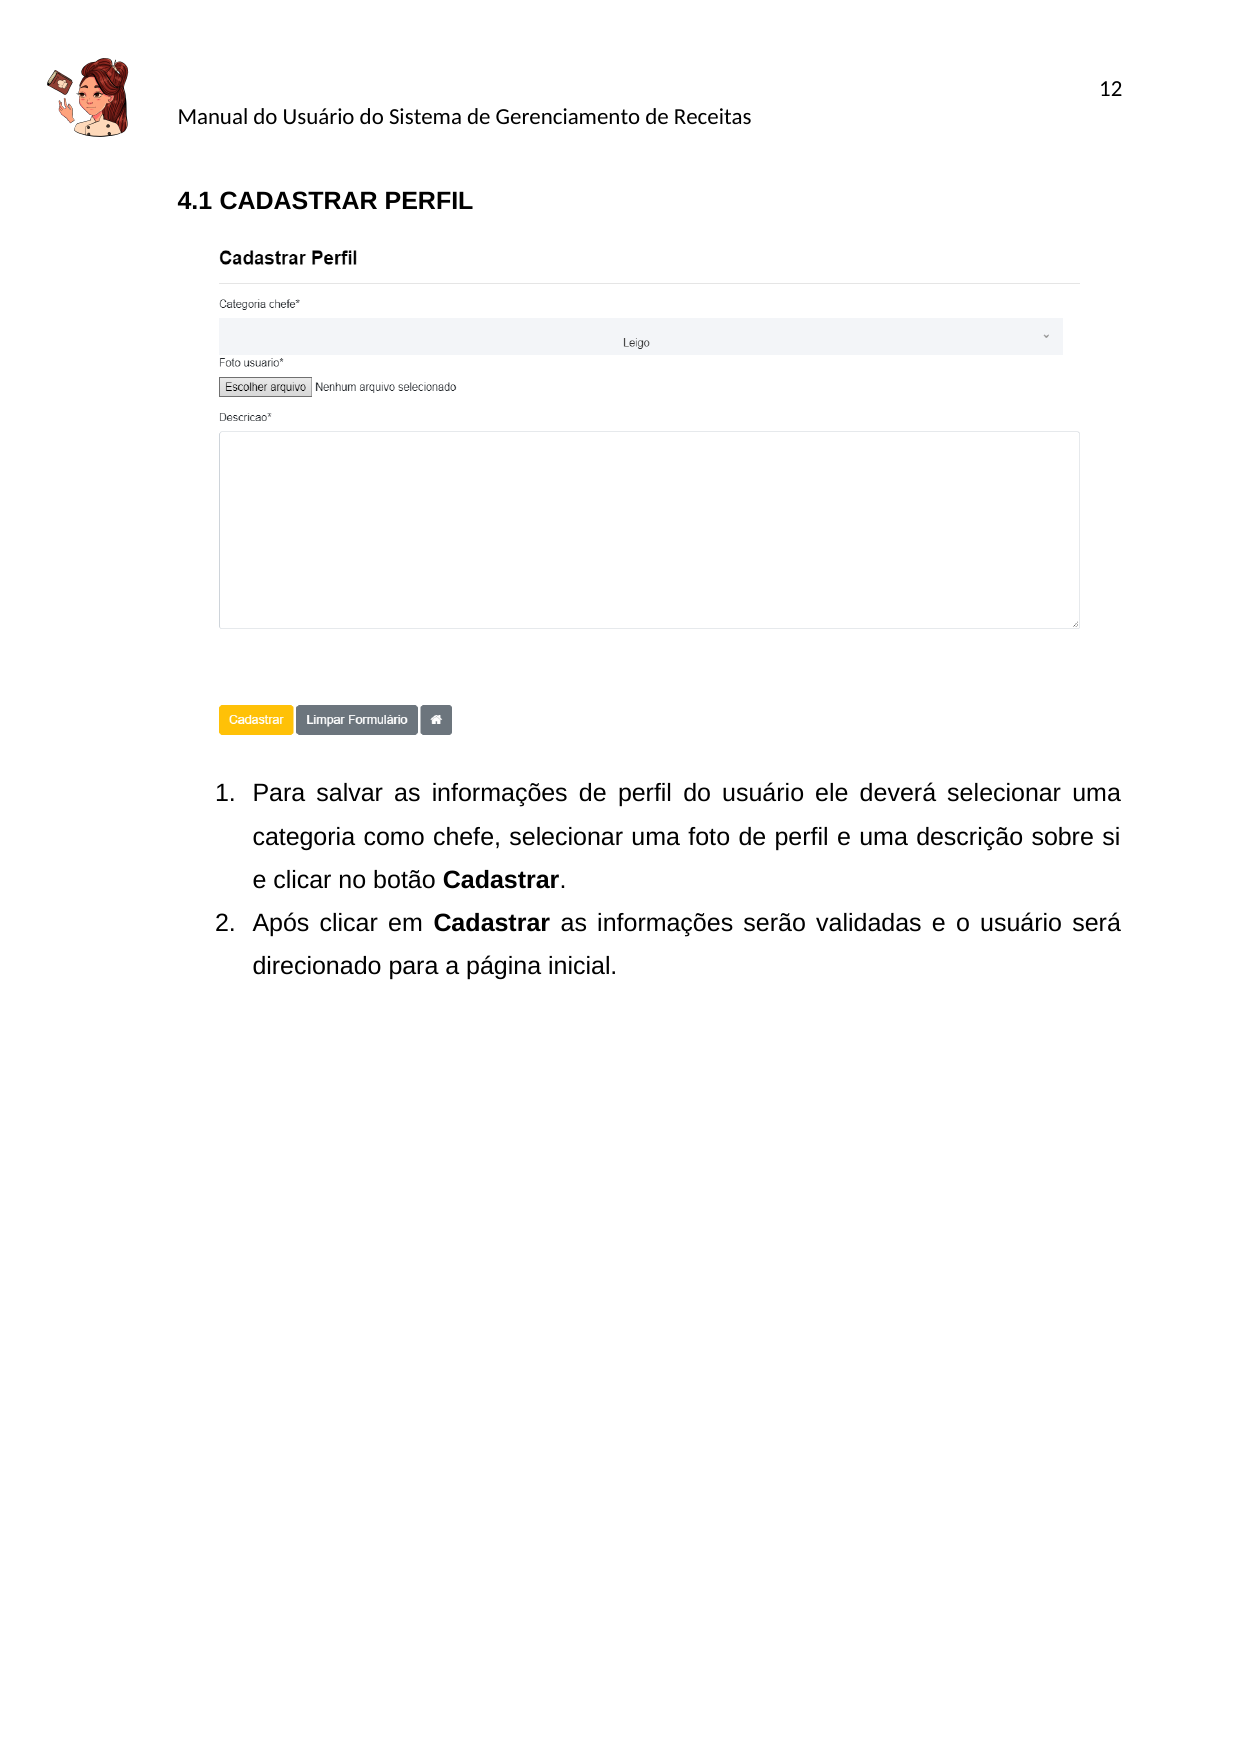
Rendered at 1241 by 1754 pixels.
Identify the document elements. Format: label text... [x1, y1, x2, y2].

picture [201, 239, 1099, 752]
subtitle CADASTRAR PERFIL [177, 186, 1122, 215]
picture [39, 45, 143, 149]
list Para salvar as informações de perfil do usuário ele deverá selecionar uma categoria como chefe, selecionar uma foto de perfil e uma descrição sobre si e clicar no botão Cadastrar. [215, 778, 1122, 893]
list Após clicar em Cadastrar as informações serão validadas e o usuário será direcionado para a página inicial. [215, 908, 1122, 980]
